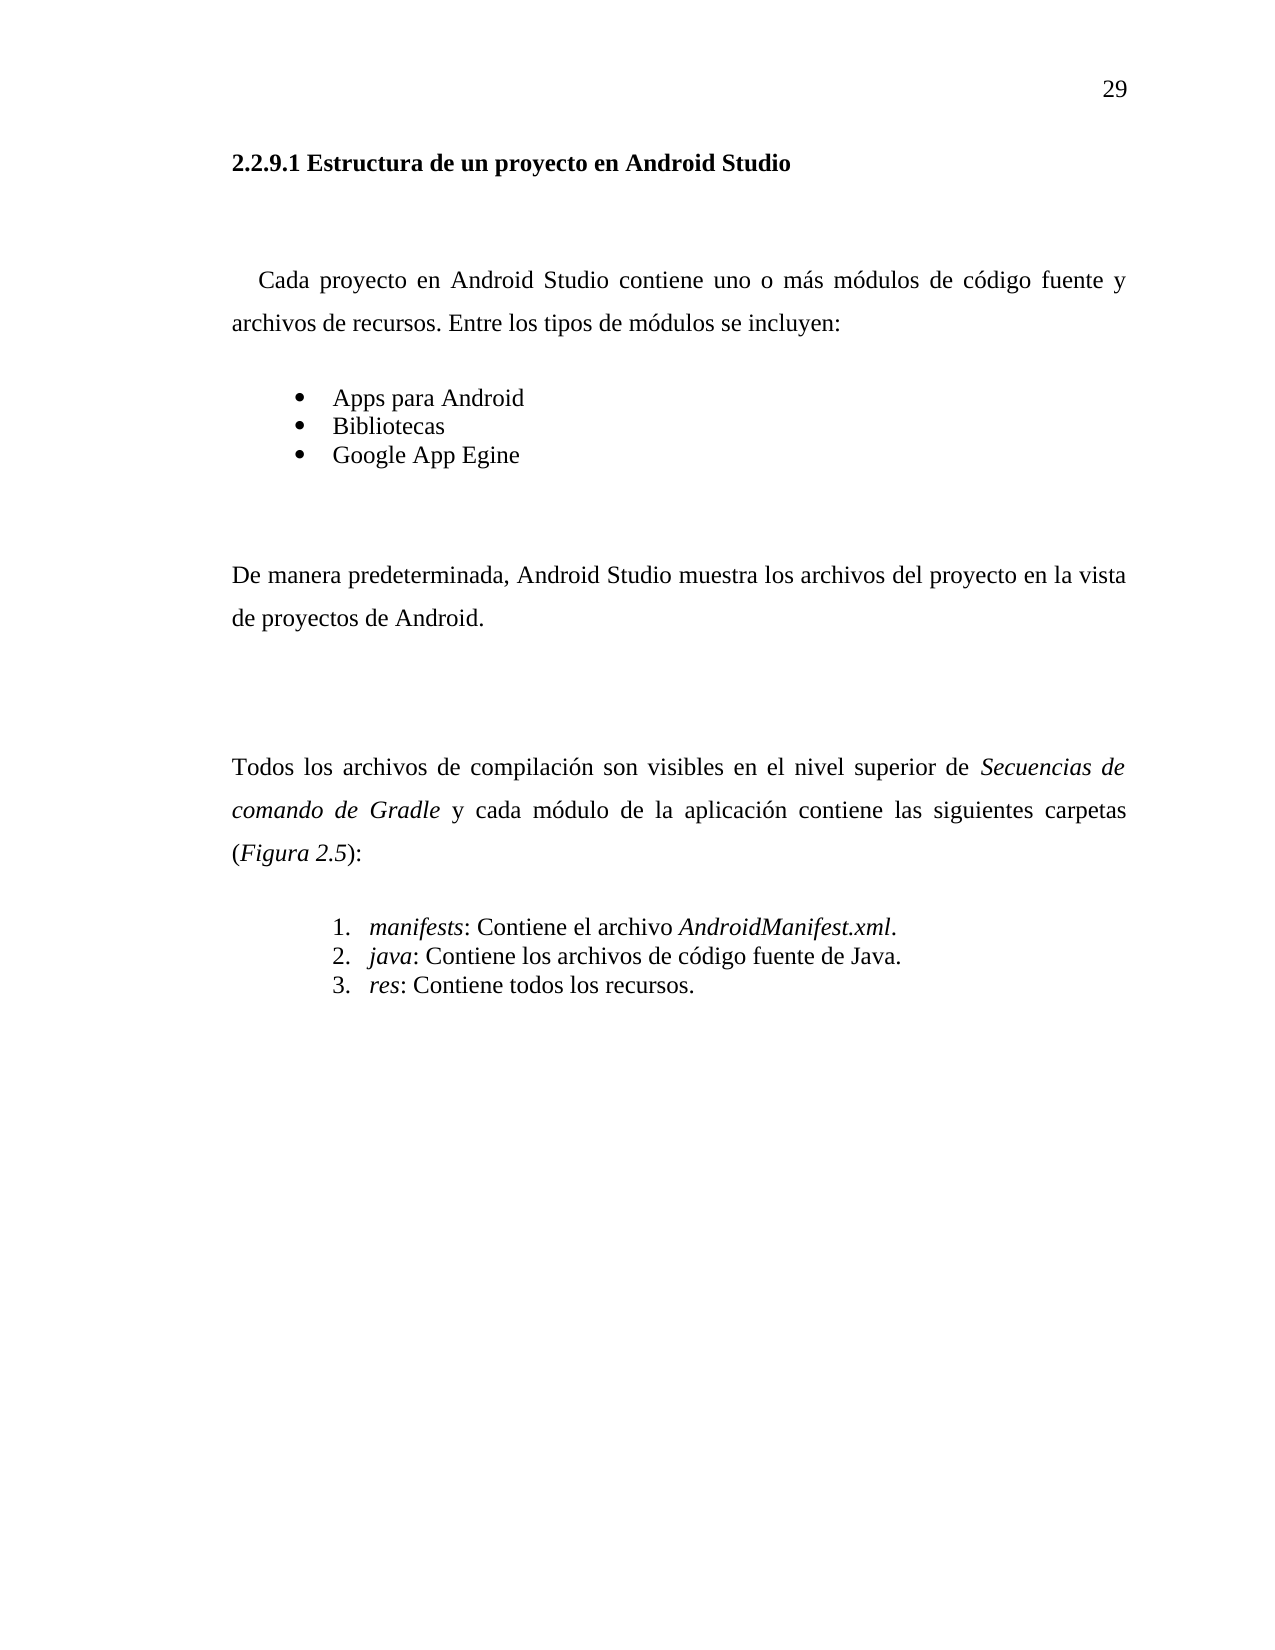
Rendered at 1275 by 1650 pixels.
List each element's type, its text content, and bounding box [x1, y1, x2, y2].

list Google App Egine [295, 440, 1127, 469]
text De manera predeterminada, Android Studio muestra los archivos del proyecto en la vista de proyectos de Android. [232, 560, 1127, 632]
list res: Contiene todos los recursos. [332, 970, 1127, 999]
list manifests: Contiene el archivo AndroidManifest.xml. [332, 912, 1127, 941]
list Bibliotecas [295, 411, 1127, 440]
subtitle 2.2.9.1 Estructura de un proyecto en Android Studio [232, 148, 1127, 176]
list java: Contiene los archivos de código fuente de Java. [332, 941, 1127, 970]
text Cada proyecto en Android Studio contiene uno o más módulos de código fuente y archivos de recursos. Entre los tipos de módulos se incluyen: [232, 265, 1127, 337]
list Apps para Android [295, 383, 1127, 411]
text Todos los archivos de compilación son visibles en el nivel superior de Secuencias de comando de Gradle y cada módulo de la aplicación contiene las siguientes carpetas (Figura 2.5): [232, 752, 1127, 867]
